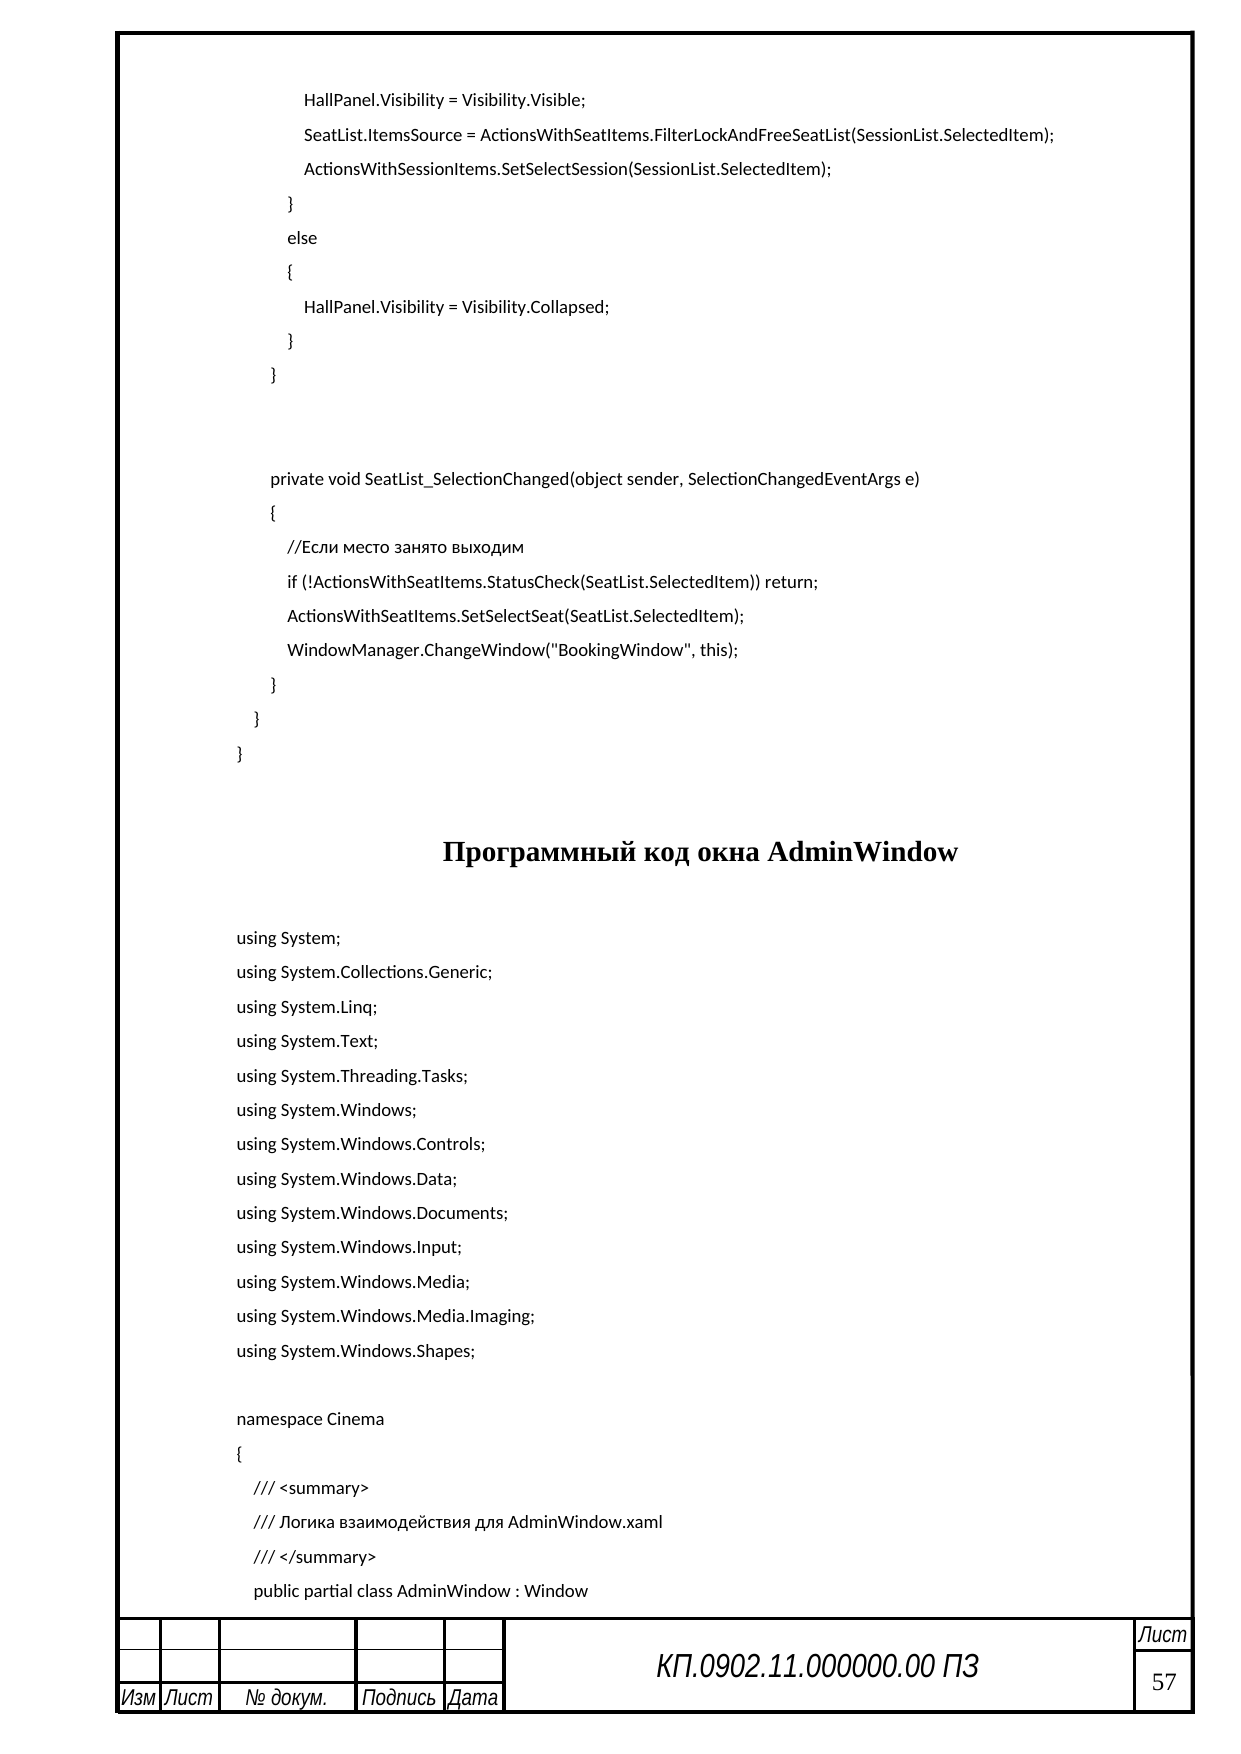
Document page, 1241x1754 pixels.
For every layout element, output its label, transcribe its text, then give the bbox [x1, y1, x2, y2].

text using System.Windows; [148, 1098, 1164, 1121]
text public partial class AdminWindow : Window [148, 1579, 1164, 1602]
text ActionsWithSessionItems.SetSelectSession(SessionList.SelectedItem); [148, 157, 1164, 180]
text private void SeatList_SelectionChanged(object sender, SelectionChangedEventArgs e) [148, 467, 1164, 490]
text using System.Collections.Generic; [148, 961, 1164, 984]
text using System.Windows.Controls; [148, 1133, 1164, 1156]
text WindowManager.ChangeWindow("BookingWindow", this); [148, 639, 1164, 662]
text using System.Windows.Input; [148, 1236, 1164, 1259]
text Программный код окна AdminWindow [236, 834, 1164, 868]
text ActionsWithSeatItems.SetSelectSeat(SeatList.SelectedItem); [148, 604, 1164, 627]
text } [148, 192, 1164, 215]
text /// <summary> [148, 1476, 1164, 1499]
text HallPanel.Visibility = Visibility.Collapsed; [148, 295, 1164, 318]
text HallPanel.Visibility = Visibility.Visible; [148, 89, 1164, 112]
text if (!ActionsWithSeatItems.StatusCheck(SeatList.SelectedItem)) return; [148, 570, 1164, 593]
text using System.Text; [148, 1029, 1164, 1052]
text using System.Windows.Media; [148, 1270, 1164, 1293]
text namespace Cinema [148, 1408, 1164, 1431]
text using System.Windows.Documents; [148, 1201, 1164, 1224]
text { [148, 1442, 1164, 1465]
text } [148, 364, 1164, 387]
text /// </summary> [148, 1545, 1164, 1568]
text { [148, 501, 1164, 524]
text /// Логика взаимодействия для AdminWindow.xaml [148, 1511, 1164, 1534]
text using System.Threading.Tasks; [148, 1064, 1164, 1087]
text } [148, 329, 1164, 352]
text } [148, 742, 1164, 765]
text using System.Windows.Media.Imaging; [148, 1304, 1164, 1327]
text //Если место занято выходим [148, 536, 1164, 558]
text else [148, 226, 1164, 249]
text } [148, 707, 1164, 730]
text using System.Windows.Data; [148, 1167, 1164, 1190]
text } [148, 673, 1164, 696]
text { [148, 261, 1164, 283]
text using System; [148, 926, 1164, 949]
text SeatList.ItemsSource = ActionsWithSeatItems.FilterLockAndFreeSeatList(SessionList.SelectedItem); [148, 123, 1164, 146]
text using System.Linq; [148, 995, 1164, 1018]
text using System.Windows.Shapes; [148, 1339, 1164, 1362]
